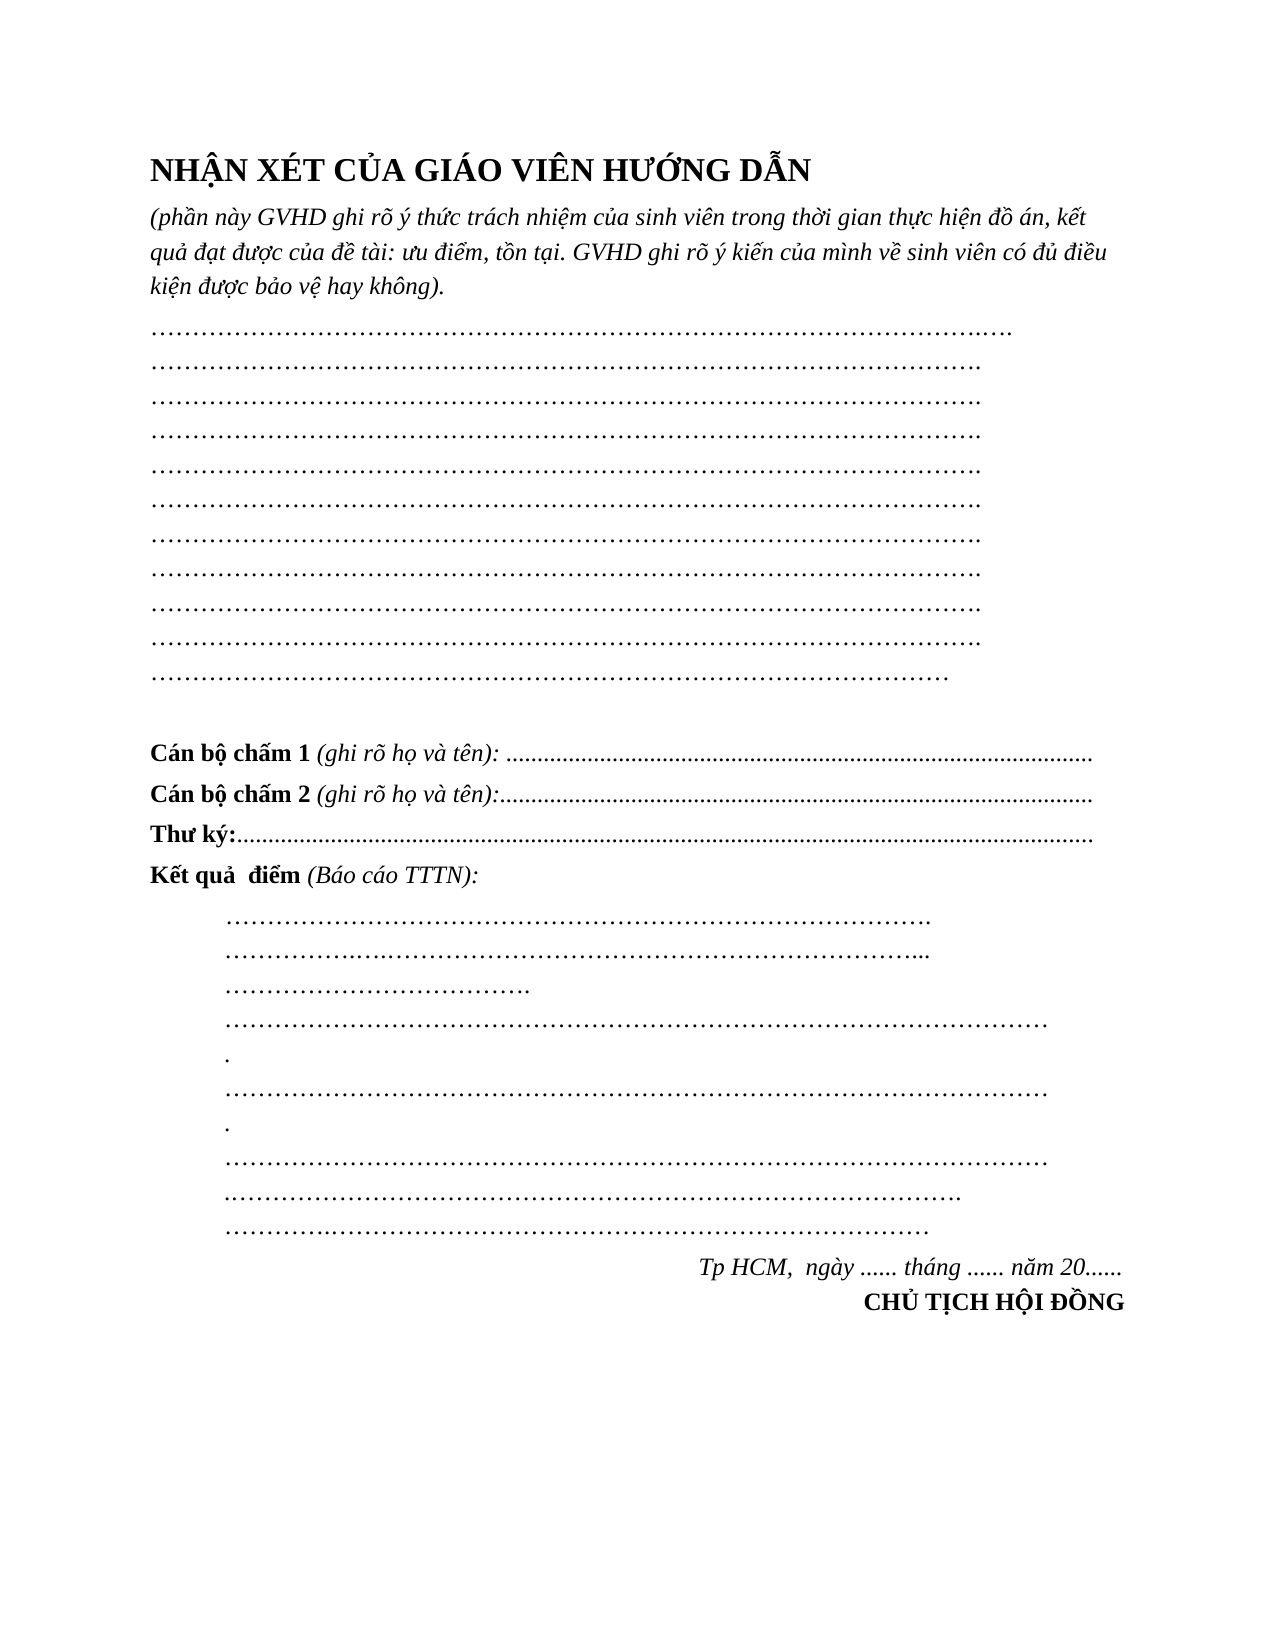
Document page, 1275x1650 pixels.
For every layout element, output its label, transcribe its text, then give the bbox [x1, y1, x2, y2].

text Kết quả điểm (Báo cáo TTTN): [150, 860, 1125, 889]
text (phần này GVHD ghi rõ ý thức trách nhiệm của sinh viên trong thời gian thực hiện đồ án, kết quả đạt được của đề tài: ưu điểm, tồn tại. GVHD ghi rõ ý kiến của mình về sinh viên có đủ điều kiện được bảo vệ hay không). [150, 202, 1125, 300]
text ………………………………………………………………………….…………….….………………………………………………………...……………………………….……………………………………………………………………………………….……………………………………………………………………………………….……………………………………………………………………………………….…………………………………………………………………………….………….……………………………………………………………… [224, 901, 1051, 1240]
text ……………………………………………………………………………………….….……………………………………………………………………………………….……………………………………………………………………………………….……………………………………………………………………………………….……………………………………………………………………………………….……………………………………………………………………………………….……………………………………………………………………………………….……………………………………………………………………………………….……………………………………………………………………………………….……………………………………………………………………………………….…………………………………………………………………………………… [150, 312, 1125, 685]
text Cán bộ chấm 1 (ghi rõ họ và tên): [150, 738, 1125, 767]
text NHẬN XÉT CỦA GIÁO VIÊN HƯỚNG DẪN [150, 150, 1125, 188]
text Cán bộ chấm 2 (ghi rõ họ và tên): [150, 779, 1125, 808]
text Tp HCM, ngày ...... tháng ...... năm 20...... CHỦ TỊCH HỘI ĐỒNG [150, 1252, 1125, 1315]
text Thư ký: [150, 819, 1125, 848]
